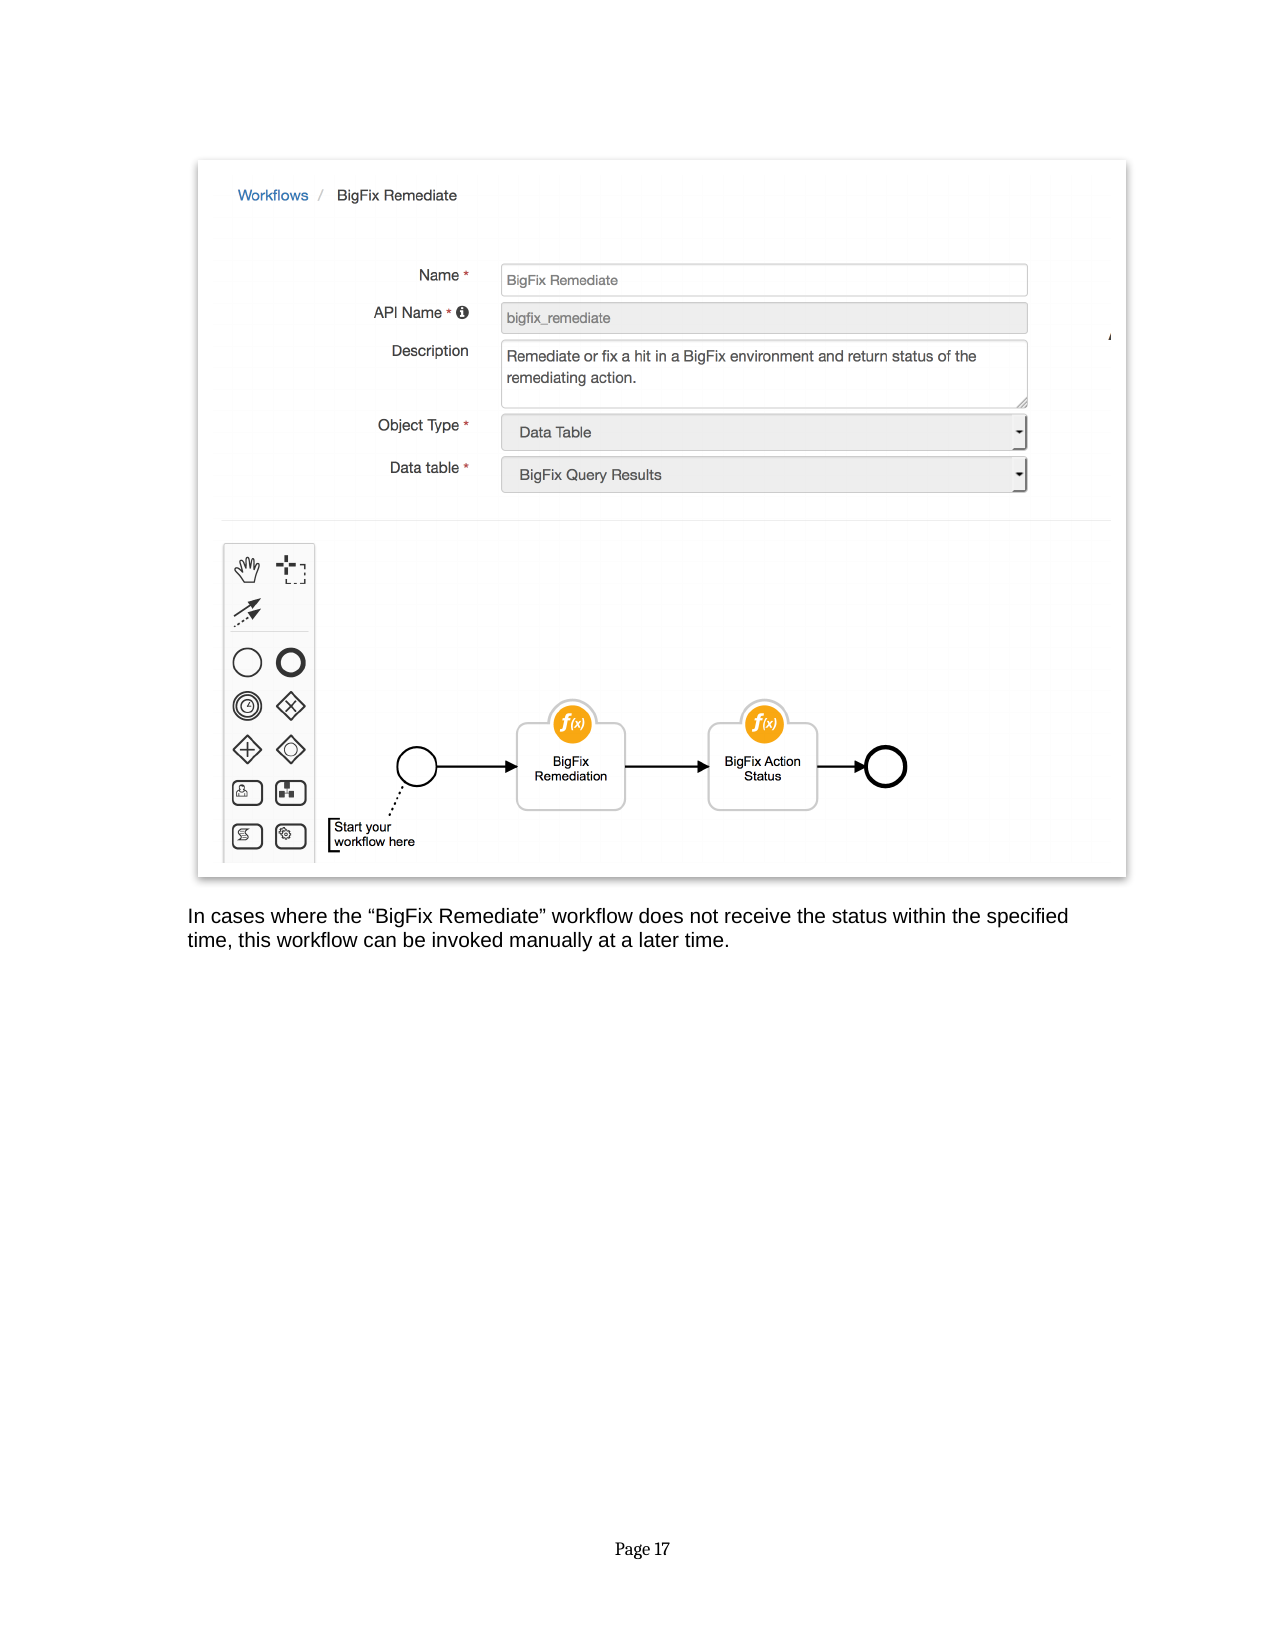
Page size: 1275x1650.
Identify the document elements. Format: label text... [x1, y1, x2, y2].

picture [213, 175, 1111, 863]
text In cases where the “BigFix Remediate” workflow does not receive the status within the specified time, this workflow can be invoked manually at a later time. [187, 904, 1087, 952]
